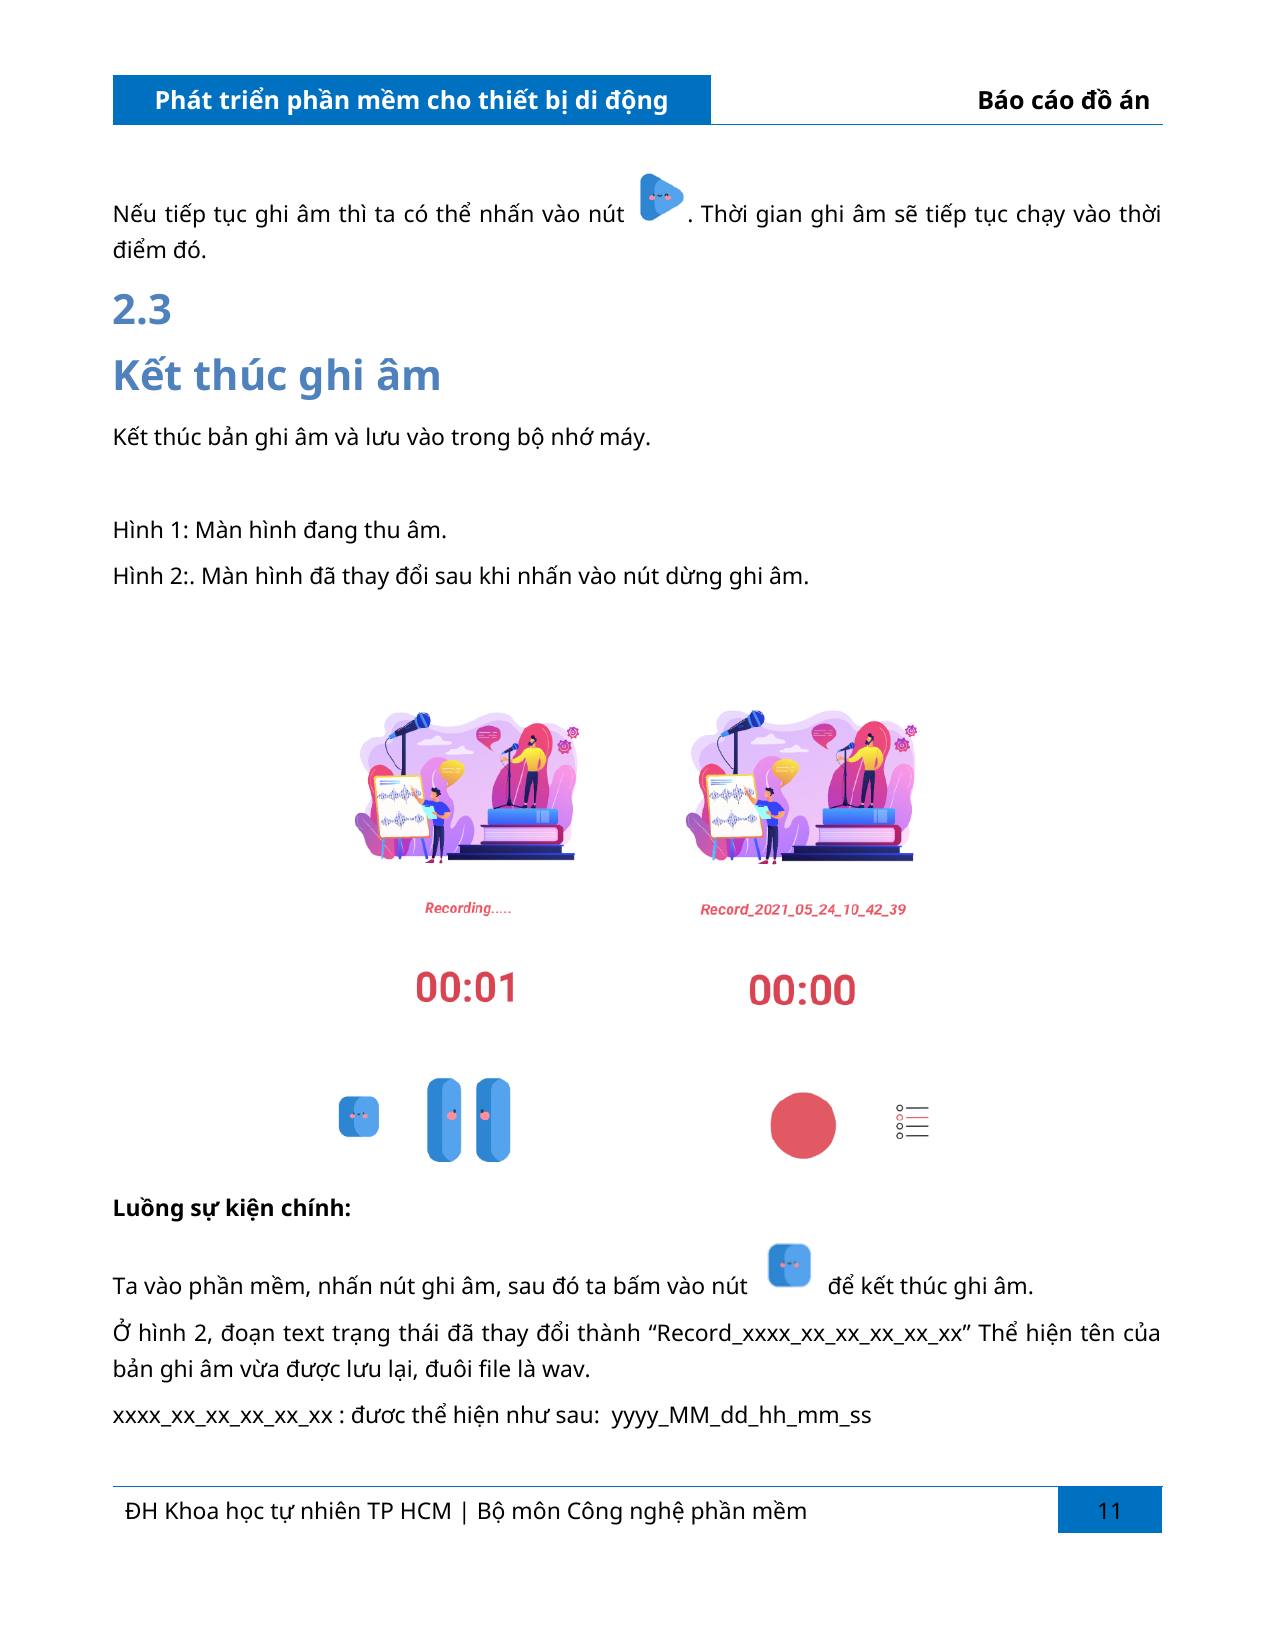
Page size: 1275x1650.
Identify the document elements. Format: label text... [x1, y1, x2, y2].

picture [300, 652, 975, 1177]
picture [754, 1238, 822, 1295]
text xxxx_xx_xx_xx_xx_xx : đươc thể hiện như sau: yyyy_MM_dd_hh_mm_ss [112, 1399, 1162, 1430]
text Nếu tiếp tục ghi âm thì ta có thể nhấn vào nút . Thời gian ghi âm sẽ tiếp tục chạy vào thời điểm đó. [112, 167, 1162, 265]
text Kết thúc bản ghi âm và lưu vào trong bộ nhớ máy. [112, 421, 1162, 452]
text Hình 1: Màn hình đang thu âm. [112, 514, 1162, 545]
text Hình 2:. Màn hình đã thay đổi sau khi nhấn vào nút dừng ghi âm. [112, 560, 1162, 591]
text Luồng sự kiện chính: [112, 1192, 1162, 1223]
picture [633, 166, 688, 223]
text Ở hình 2, đoạn text trạng thái đã thay đổi thành “Record_xxxx_xx_xx_xx_xx_xx” Thể hiện tên của bản ghi âm vừa được lưu lại, đuôi file là wav. [112, 1317, 1162, 1384]
text Ta vào phần mềm, nhấn nút ghi âm, sau đó ta bấm vào nút để kết thúc ghi âm. [112, 1238, 1162, 1301]
subtitle Kết thúc ghi âm [112, 280, 1162, 402]
